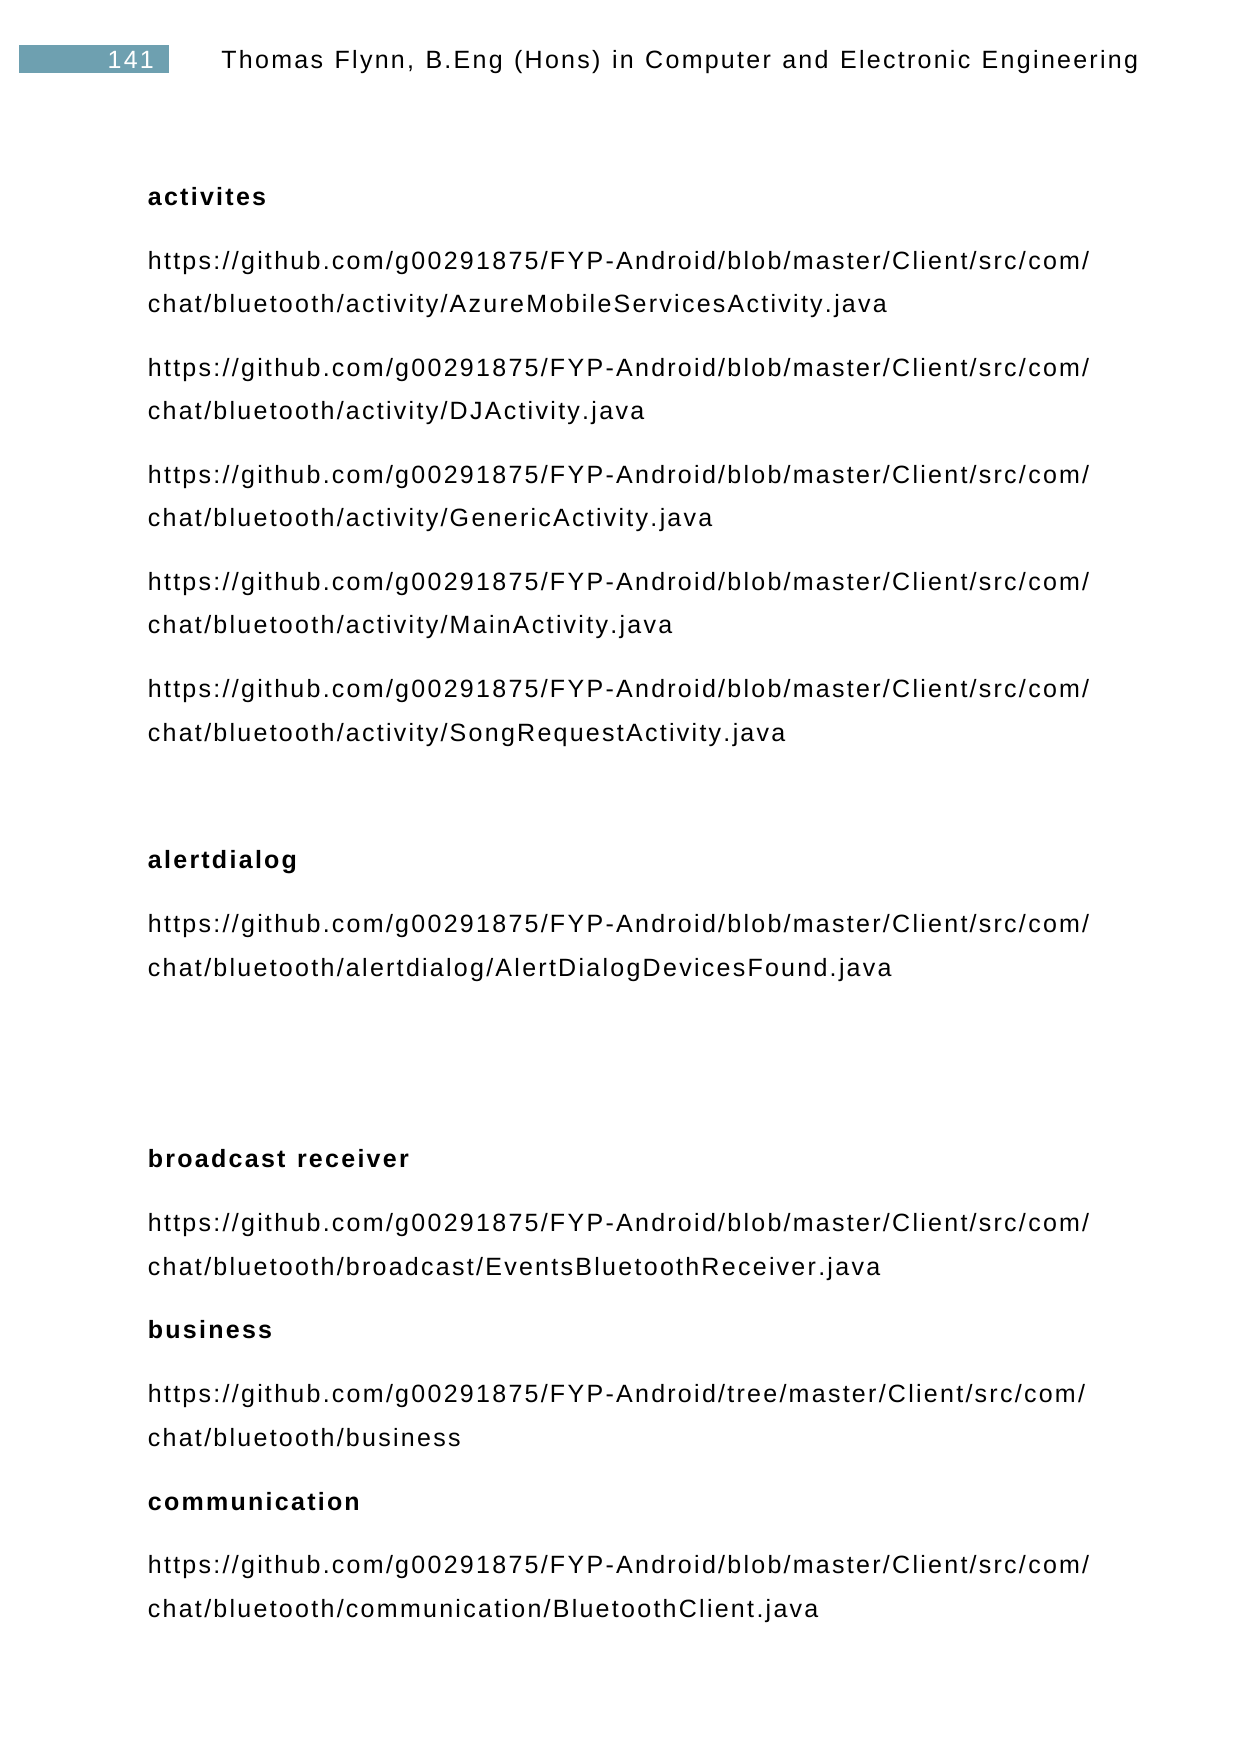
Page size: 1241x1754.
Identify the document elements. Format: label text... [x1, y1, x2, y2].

text alertdialog [148, 845, 1122, 874]
text business [148, 1315, 1122, 1344]
text https://github.com/g00291875/FYP-Android/blob/master/Client/src/com/chat/bluetooth/activity/SongRequestActivity.java [148, 674, 1122, 746]
text https://github.com/g00291875/FYP-Android/blob/master/Client/src/com/chat/bluetooth/broadcast/EventsBluetoothReceiver.java [148, 1208, 1122, 1280]
text https://github.com/g00291875/FYP-Android/blob/master/Client/src/com/chat/bluetooth/alertdialog/AlertDialogDevicesFound.java [148, 909, 1122, 981]
text https://github.com/g00291875/FYP-Android/blob/master/Client/src/com/chat/bluetooth/activity/MainActivity.java [148, 567, 1122, 639]
text communication [148, 1486, 1122, 1515]
text https://github.com/g00291875/FYP-Android/blob/master/Client/src/com/chat/bluetooth/activity/GenericActivity.java [148, 460, 1122, 532]
text broadcast receiver [148, 1144, 1122, 1173]
text https://github.com/g00291875/FYP-Android/tree/master/Client/src/com/chat/bluetooth/business [148, 1379, 1122, 1451]
text https://github.com/g00291875/FYP-Android/blob/master/Client/src/com/chat/bluetooth/communication/BluetoothClient.java [148, 1550, 1122, 1622]
text activites [148, 182, 1122, 211]
text https://github.com/g00291875/FYP-Android/blob/master/Client/src/com/chat/bluetooth/activity/AzureMobileServicesActivity.java [148, 246, 1122, 318]
text https://github.com/g00291875/FYP-Android/blob/master/Client/src/com/chat/bluetooth/activity/DJActivity.java [148, 353, 1122, 425]
